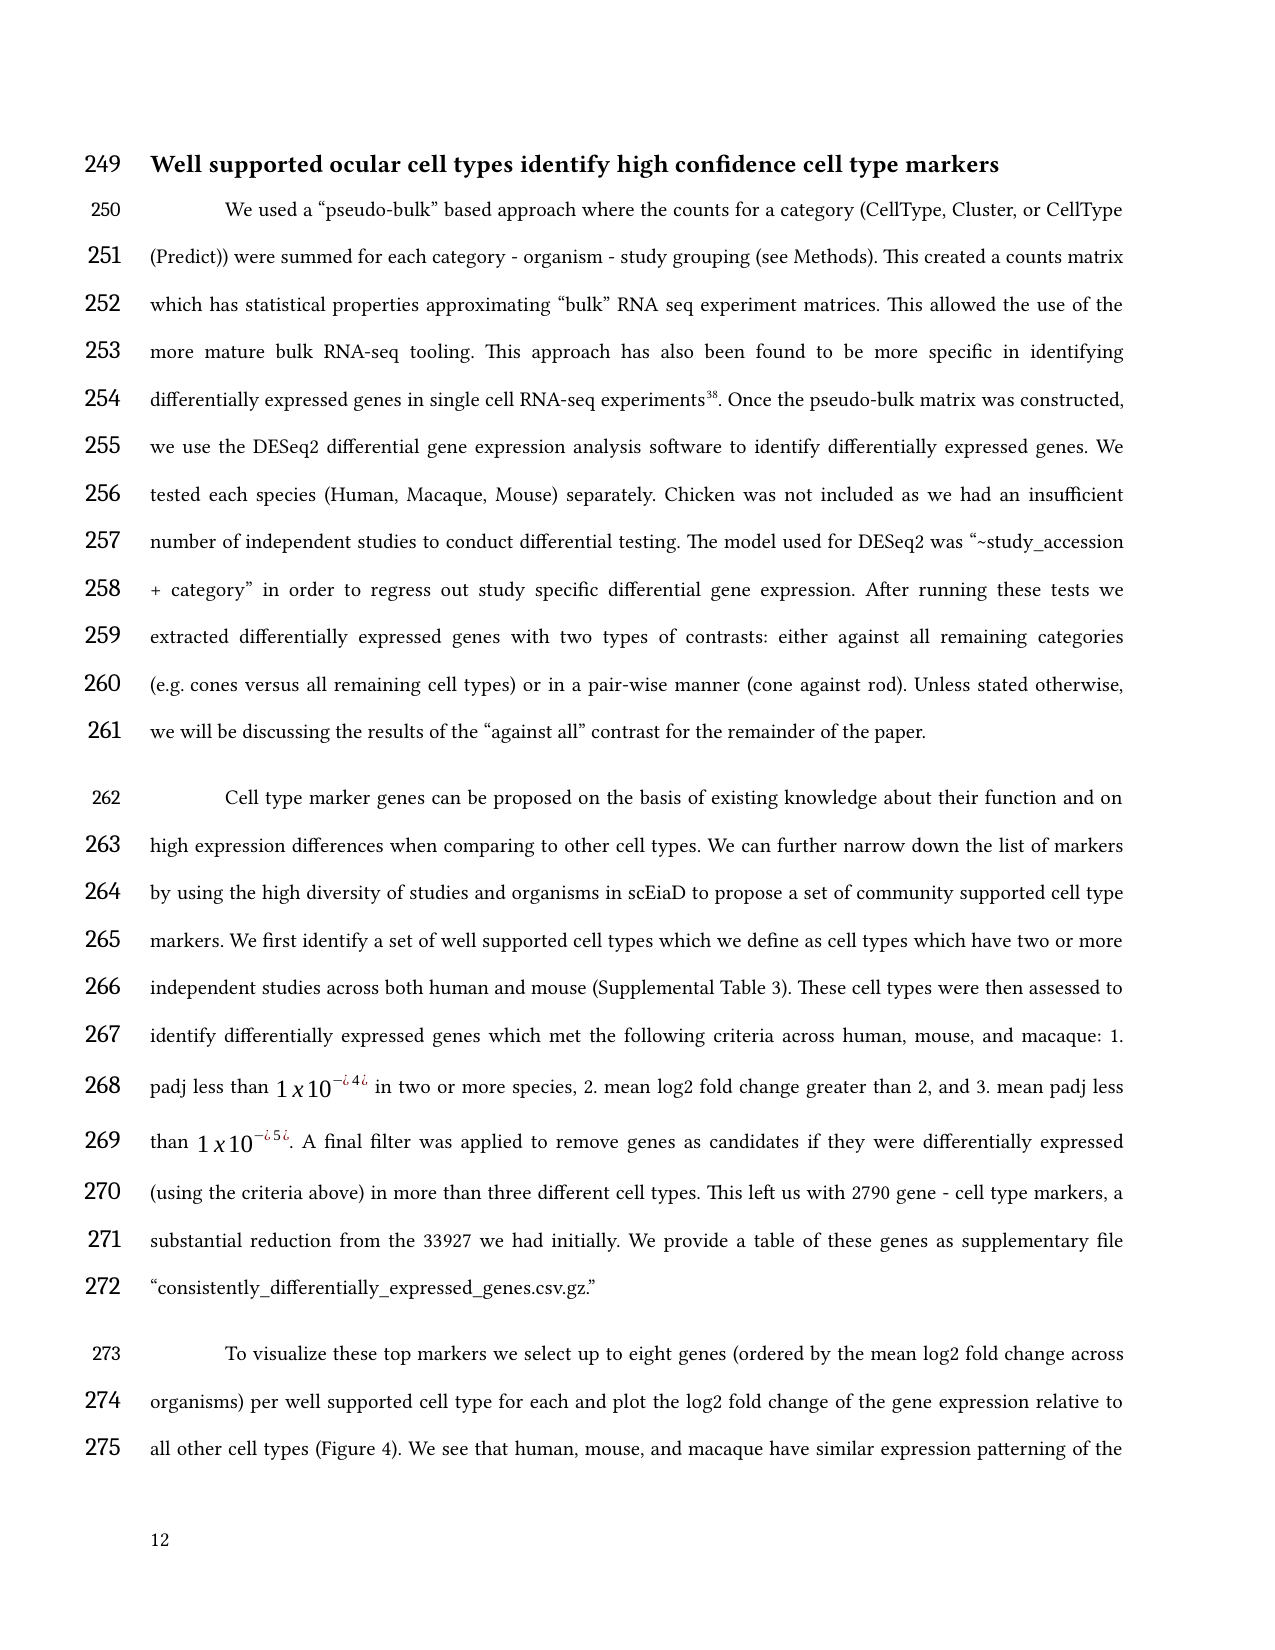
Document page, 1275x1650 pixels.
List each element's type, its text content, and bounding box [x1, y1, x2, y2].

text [150, 1342, 1125, 1461]
text We used a “pseudo-bulk” based approach where the counts for a category (CellType, Cluster, or CellType (Predict)) were summed for each category - organism - study grouping (see Methods). This created a counts matrix which has statistical properties approximating “bulk” RNA seq experiment matrices. This allowed the use of the more mature bulk RNA-seq tooling. This approach has also been found to be more specific in identifying differentially expressed genes in single cell RNA-seq experiments38. Once the pseudo-bulk matrix was constructed, we use the DESeq2 differential gene expression analysis software to identify differentially expressed genes. We tested each species (Human, Macaque, Mouse) separately. Chicken was not included as we had an insufficient number of independent studies to conduct differential testing. The model used for DESeq2 was “~study_accession + category” in order to regress out study specific differential gene expression. After running these tests we extracted differentially expressed genes with two types of contrasts: either against all remaining categories (e.g. cones versus all remaining cell types) or in a pair-wise manner (cone against rod). Unless stated otherwise, we will be discussing the results of the “against all” contrast for the remainder of the paper. [150, 197, 1125, 743]
subtitle Well supported ocular cell types identify high confidence cell type markers [150, 150, 1125, 178]
text Cell type marker genes can be proposed on the basis of existing knowledge about their function and on high expression differences when comparing to other cell types. We can further narrow down the list of markers by using the high diversity of studies and organisms in scEiaD to propose a set of community supported cell type markers. We first identify a set of well supported cell types which we define as cell types which have two or more independent studies across both human and mouse (Supplemental Table 3). These cell types were then assessed to identify differentially expressed genes which met the following criteria across human, mouse, and macaque: 1. padj less than in two or more species, 2. mean log2 fold change greater than 2, and 3. mean padj less than . A final filter was applied to remove genes as candidates if they were differentially expressed (using the criteria above) in more than three different cell types. This left us with 2790 gene - cell type markers, a substantial reduction from the 33927 we had initially. We provide a table of these genes as supplementary file “consistently_differentially_expressed_genes.csv.gz.” [150, 786, 1125, 1299]
